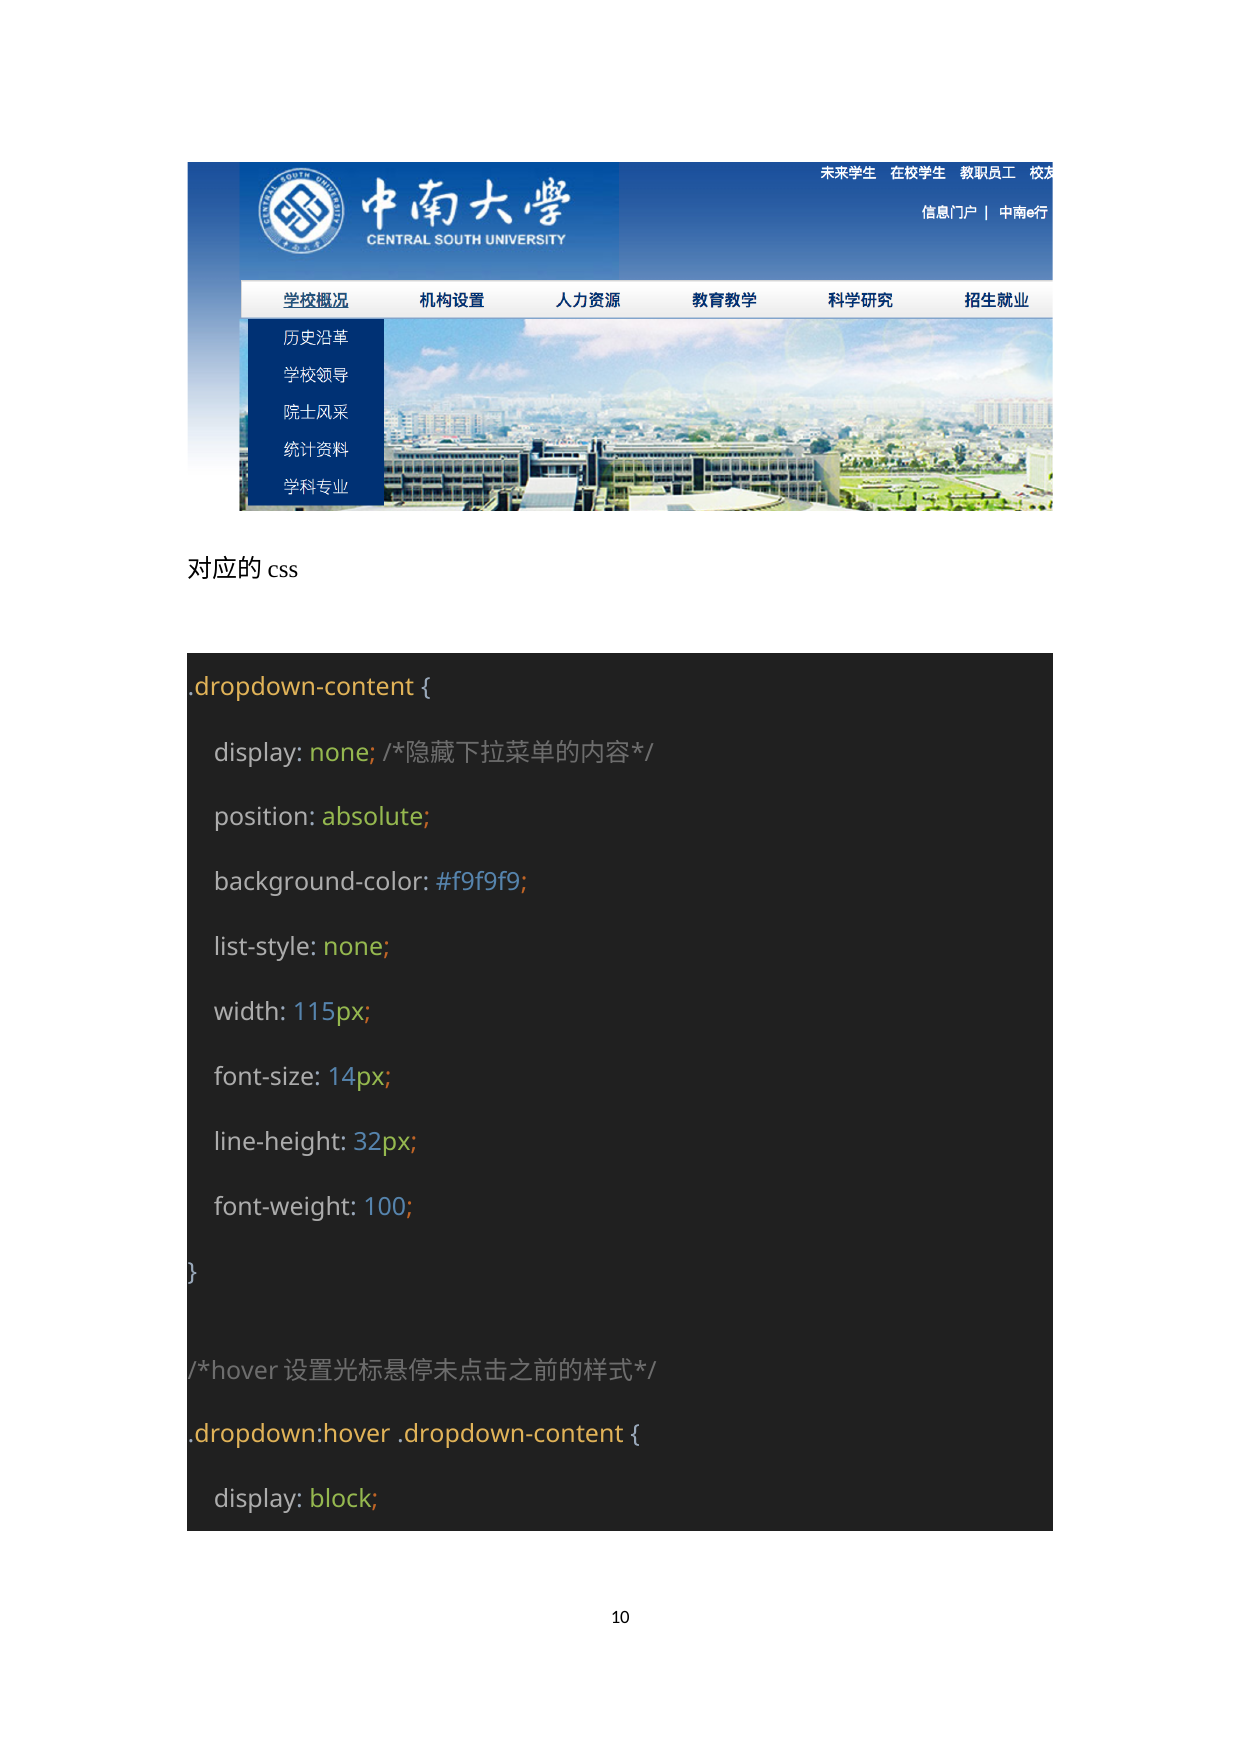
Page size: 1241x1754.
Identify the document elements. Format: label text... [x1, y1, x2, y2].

text } [187, 1238, 1053, 1303]
text font-size: 14px; [187, 1043, 1053, 1108]
picture [187, 162, 1053, 511]
text display: block; [187, 1466, 1053, 1531]
text display: none; /*隐藏下拉菜单的内容*/ [187, 718, 1053, 783]
text /*hover设置光标悬停未点击之前的样式*/ [187, 1336, 1053, 1401]
text background-color: #f9f9f9; [187, 848, 1053, 913]
text line-height: 32px; [187, 1108, 1053, 1173]
text .dropdown-content { [187, 653, 1053, 718]
text list-style: none; [187, 913, 1053, 978]
text font-weight: 100; [187, 1173, 1053, 1238]
text position: absolute; [187, 783, 1053, 848]
text 对应的css [187, 534, 1053, 599]
text width: 115px; [187, 978, 1053, 1043]
text .dropdown:hover .dropdown-content { [187, 1401, 1053, 1466]
